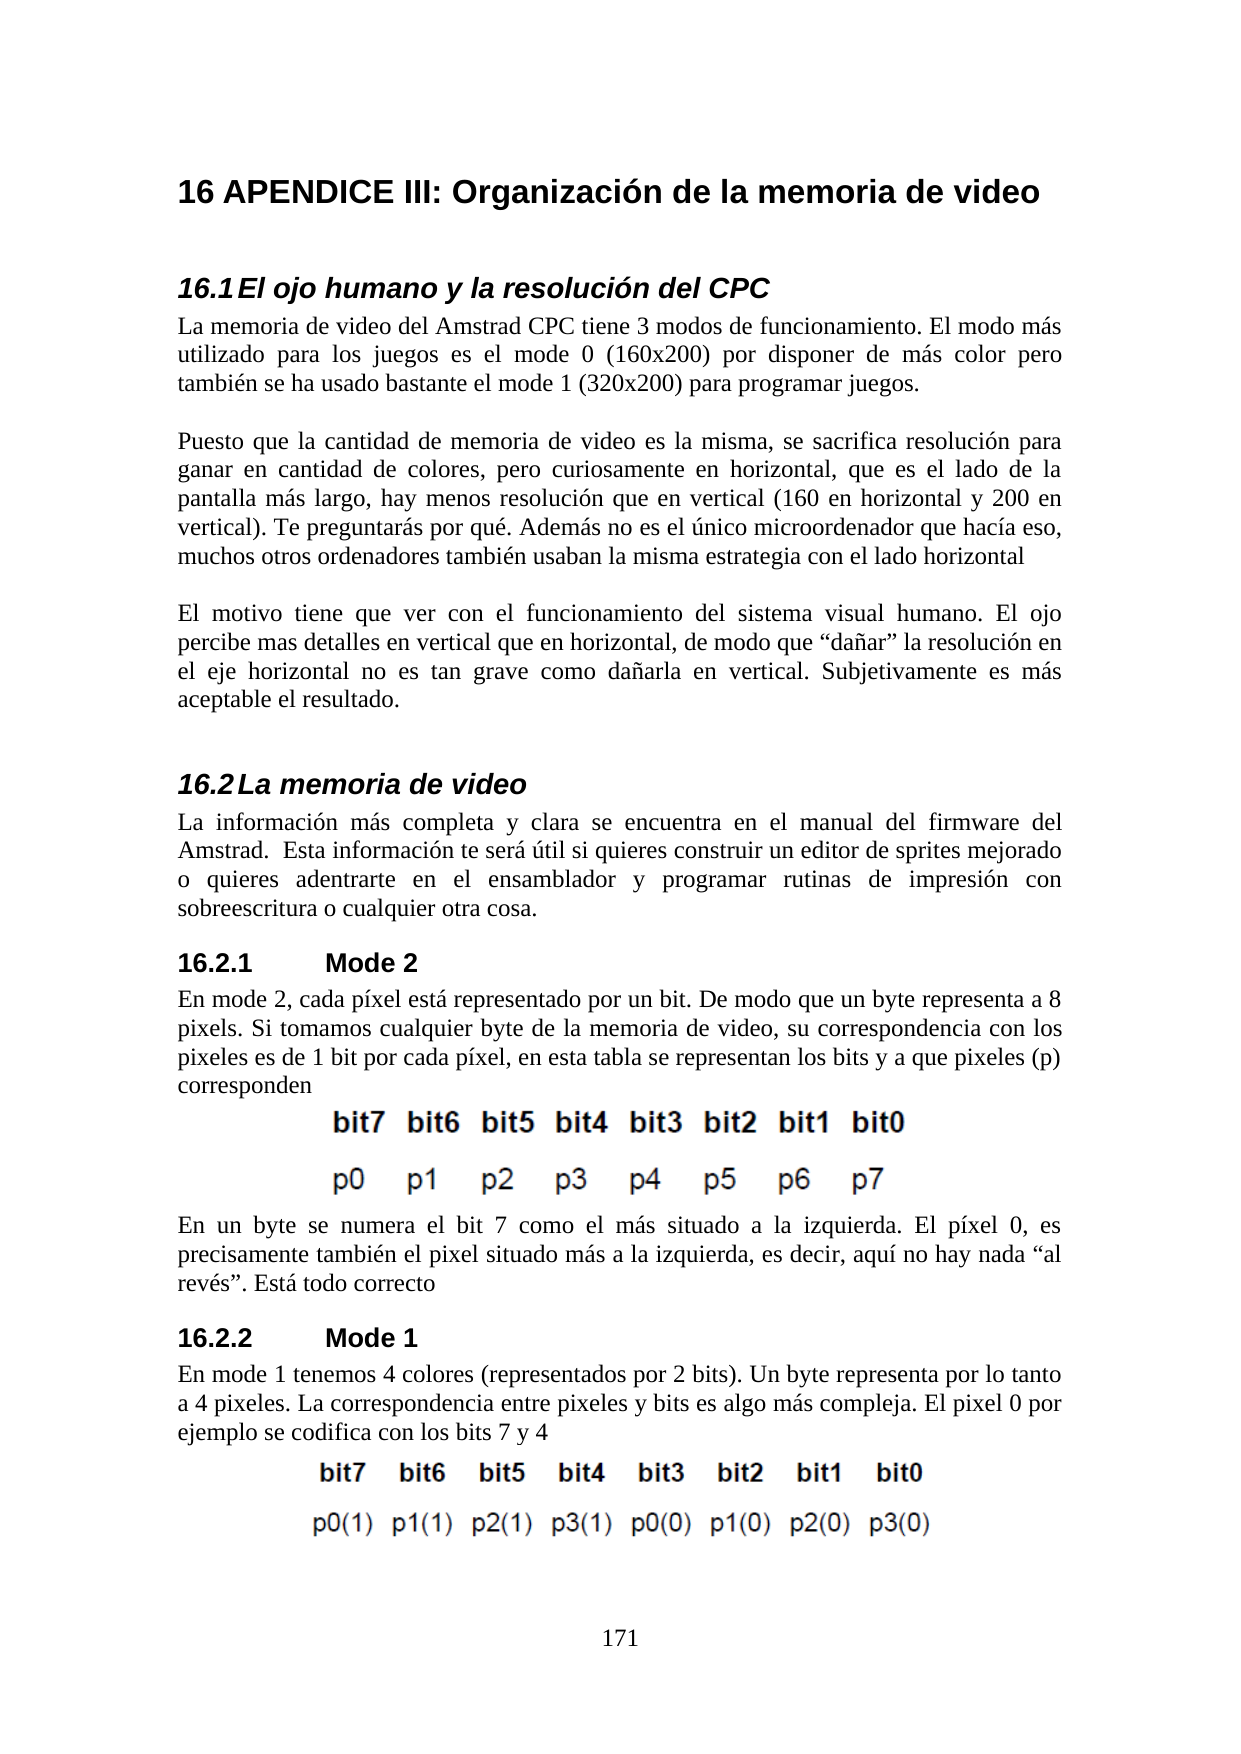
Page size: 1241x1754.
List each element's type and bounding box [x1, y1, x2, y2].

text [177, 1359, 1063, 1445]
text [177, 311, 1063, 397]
picture [292, 1445, 948, 1547]
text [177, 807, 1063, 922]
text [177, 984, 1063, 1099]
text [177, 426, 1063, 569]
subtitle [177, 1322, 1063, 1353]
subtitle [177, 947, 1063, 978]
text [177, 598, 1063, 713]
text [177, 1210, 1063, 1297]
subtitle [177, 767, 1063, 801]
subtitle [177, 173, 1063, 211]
picture [320, 1099, 920, 1211]
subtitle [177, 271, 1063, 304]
